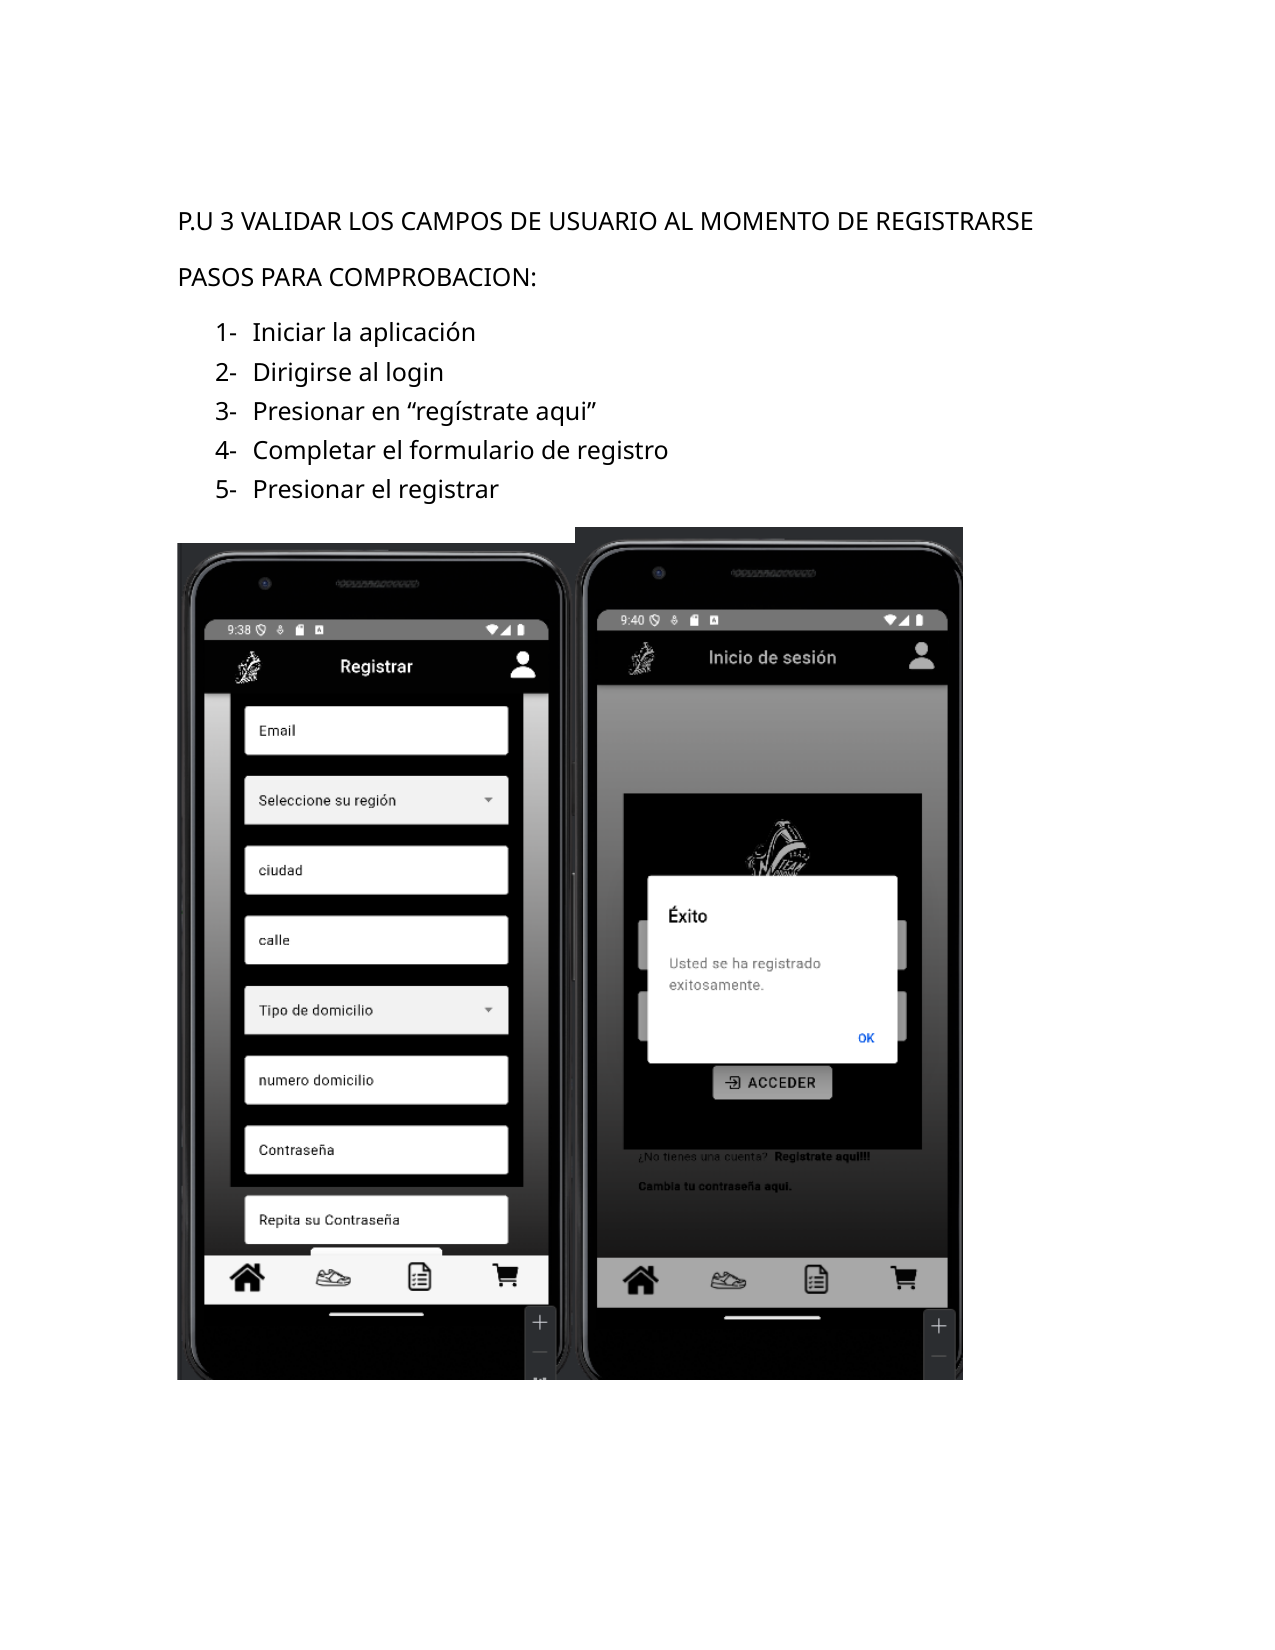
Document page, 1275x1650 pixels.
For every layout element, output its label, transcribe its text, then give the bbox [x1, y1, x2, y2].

list Dirigirse al login [215, 354, 1098, 388]
list Presionar en “regístrate aqui” [215, 393, 1098, 427]
text P.U 3 VALIDAR LOS CAMPOS DE USUARIO AL MOMENTO DE REGISTRARSE [177, 203, 1098, 237]
list Presionar el registrar [215, 472, 1098, 506]
picture [177, 527, 963, 1380]
text PASOS PARA COMPROBACION: [177, 259, 1098, 293]
list Iniciar la aplicación [215, 315, 1098, 349]
list Completar el formulario de registro [215, 433, 1098, 467]
